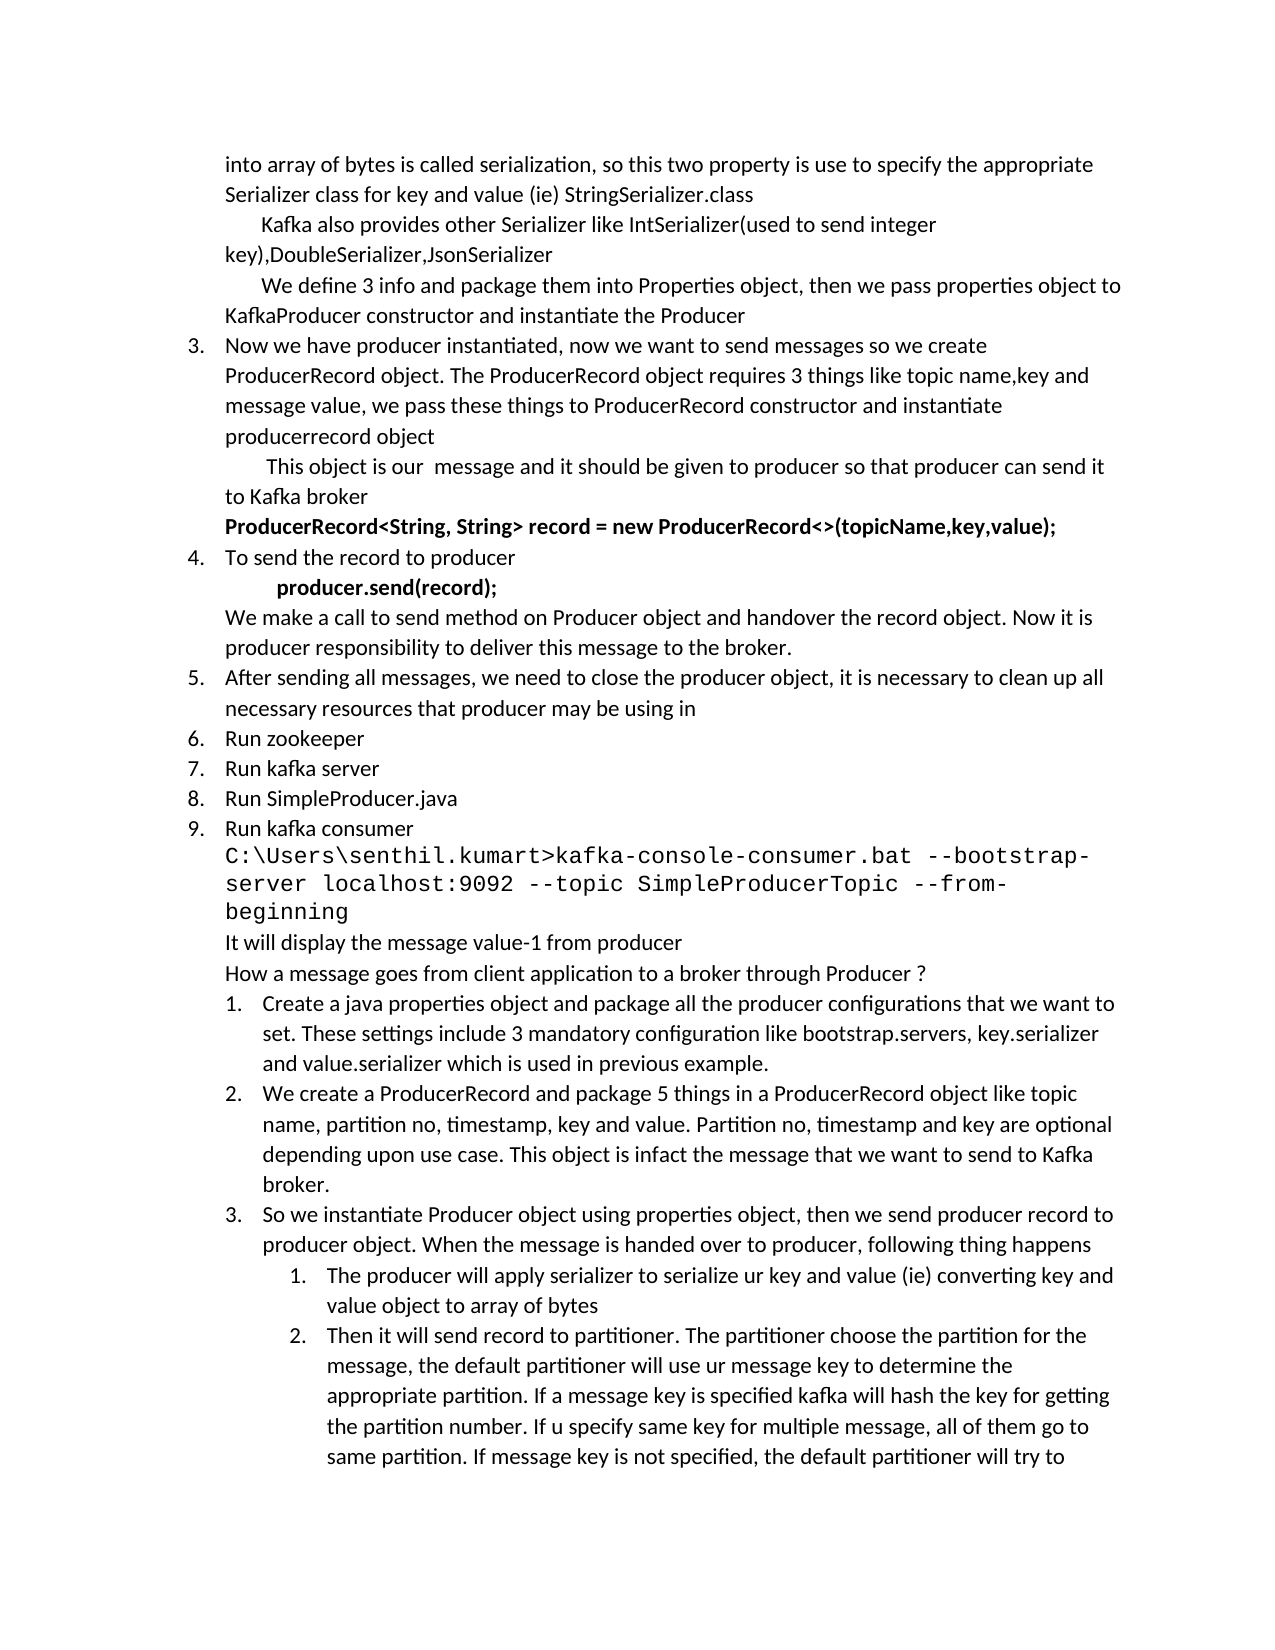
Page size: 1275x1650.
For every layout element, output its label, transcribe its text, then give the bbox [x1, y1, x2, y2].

list producer.send(record); [225, 573, 1125, 601]
list Kafka also provides other Serializer like IntSerializer(used to send integer key),DoubleSerializer,JsonSerializer [225, 210, 1125, 269]
list So we instantiate Producer object using properties object, then we send producer record to producer object. When the message is handed over to producer, following thing happens [225, 1200, 1125, 1259]
list After sending all messages, we need to close the producer object, it is necessary to clean up all necessary resources that producer may be using in [187, 663, 1125, 722]
list How a message goes from client application to a broker through Producer ? [225, 959, 1125, 987]
list Run kafka server [187, 754, 1125, 782]
list Create a java properties object and package all the producer configurations that we want to set. These settings include 3 mandatory configuration like bootstrap.servers, key.serializer and value.serializer which is used in previous example. [225, 989, 1125, 1077]
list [289, 1321, 1125, 1470]
list Run kafka consumer [187, 814, 1125, 843]
list Run SimpleProducer.java [187, 784, 1125, 812]
list We create a ProducerRecord and package 5 things in a ProducerRecord object like topic name, partition no, timestamp, key and value. Partition no, timestamp and key are optional depending upon use case. This object is infact the message that we want to send to Kafka broker. [225, 1079, 1125, 1198]
list We define 3 info and package them into Properties object, then we pass properties object to KafkaProducer constructor and instantiate the Producer [225, 271, 1125, 329]
list Run zookeeper [187, 724, 1125, 752]
list It will display the message value-1 from producer [225, 928, 1125, 957]
list C:\Users\senthil.kumart>kafka-console-consumer.bat --bootstrap-server localhost:9092 --topic SimpleProducerTopic --from-beginning [225, 845, 1125, 927]
list Now we have producer instantiated, now we want to send messages so we create ProducerRecord object. The ProducerRecord object requires 3 things like topic name,key and message value, we pass these things to ProducerRecord constructor and instantiate producerrecord object [187, 331, 1125, 450]
list This object is our message and it should be given to producer so that producer can send it to Kafka broker [225, 452, 1125, 510]
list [225, 150, 1125, 208]
list We make a call to send method on Producer object and handover the record object. Now it is producer responsibility to deliver this message to the broker. [225, 603, 1125, 661]
list ProducerRecord<String, String> record = new ProducerRecord<>(topicName,key,value); [225, 512, 1125, 541]
list The producer will apply serializer to serialize ur key and value (ie) converting key and value object to array of bytes [289, 1261, 1125, 1319]
list To send the record to producer [187, 543, 1125, 571]
